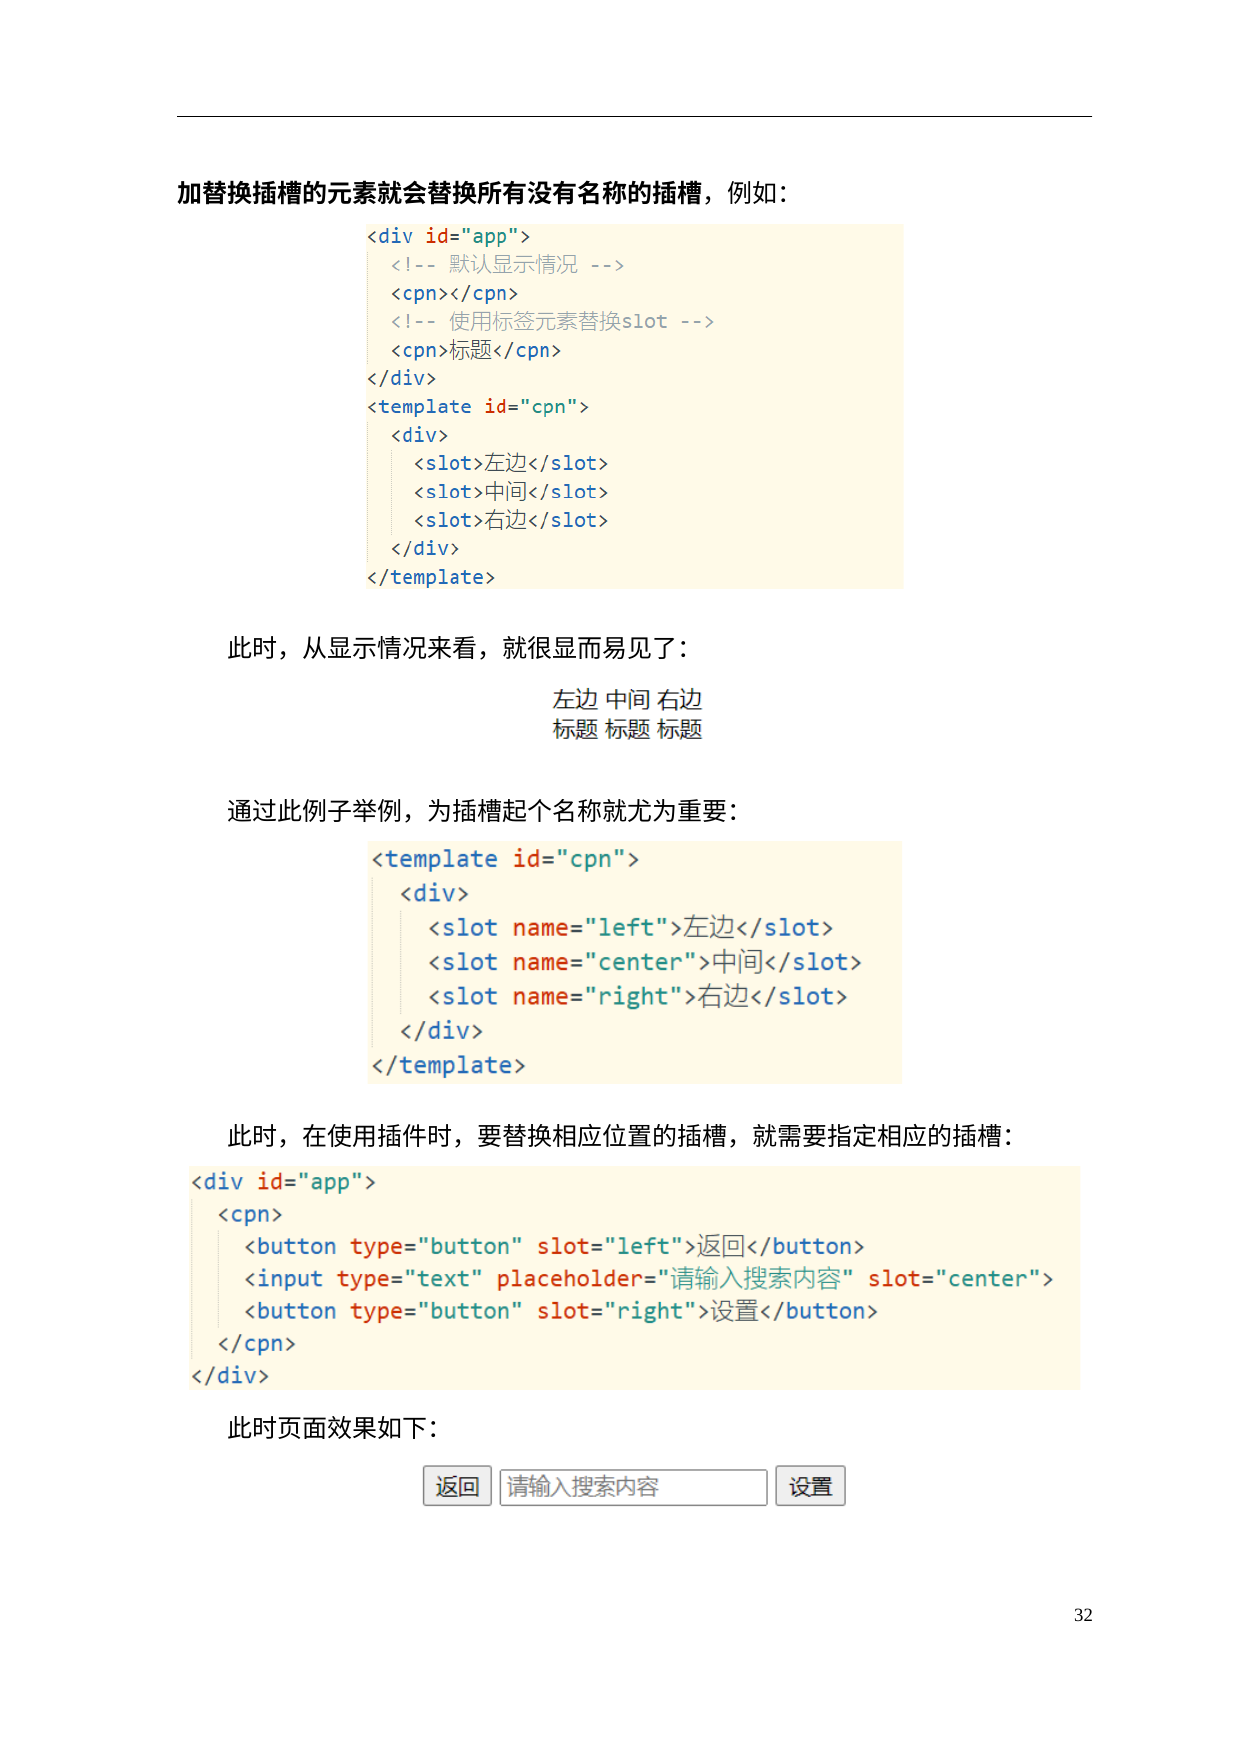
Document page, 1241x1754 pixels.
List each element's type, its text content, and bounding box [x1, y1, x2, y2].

text 此时，在使用插件时，要替换相应位置的插槽，就需要指定相应的插槽： [177, 1102, 1092, 1167]
picture [414, 1459, 855, 1514]
text 此时页面效果如下： [177, 1394, 1092, 1459]
picture [189, 1166, 1081, 1390]
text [177, 159, 1092, 224]
text 通过此例子举例，为插槽起个名称就尤为重要： [177, 777, 1092, 842]
picture [546, 679, 724, 749]
picture [367, 841, 903, 1084]
picture [366, 224, 904, 589]
text 此时，从显示情况来看，就很显而易见了： [177, 614, 1092, 679]
